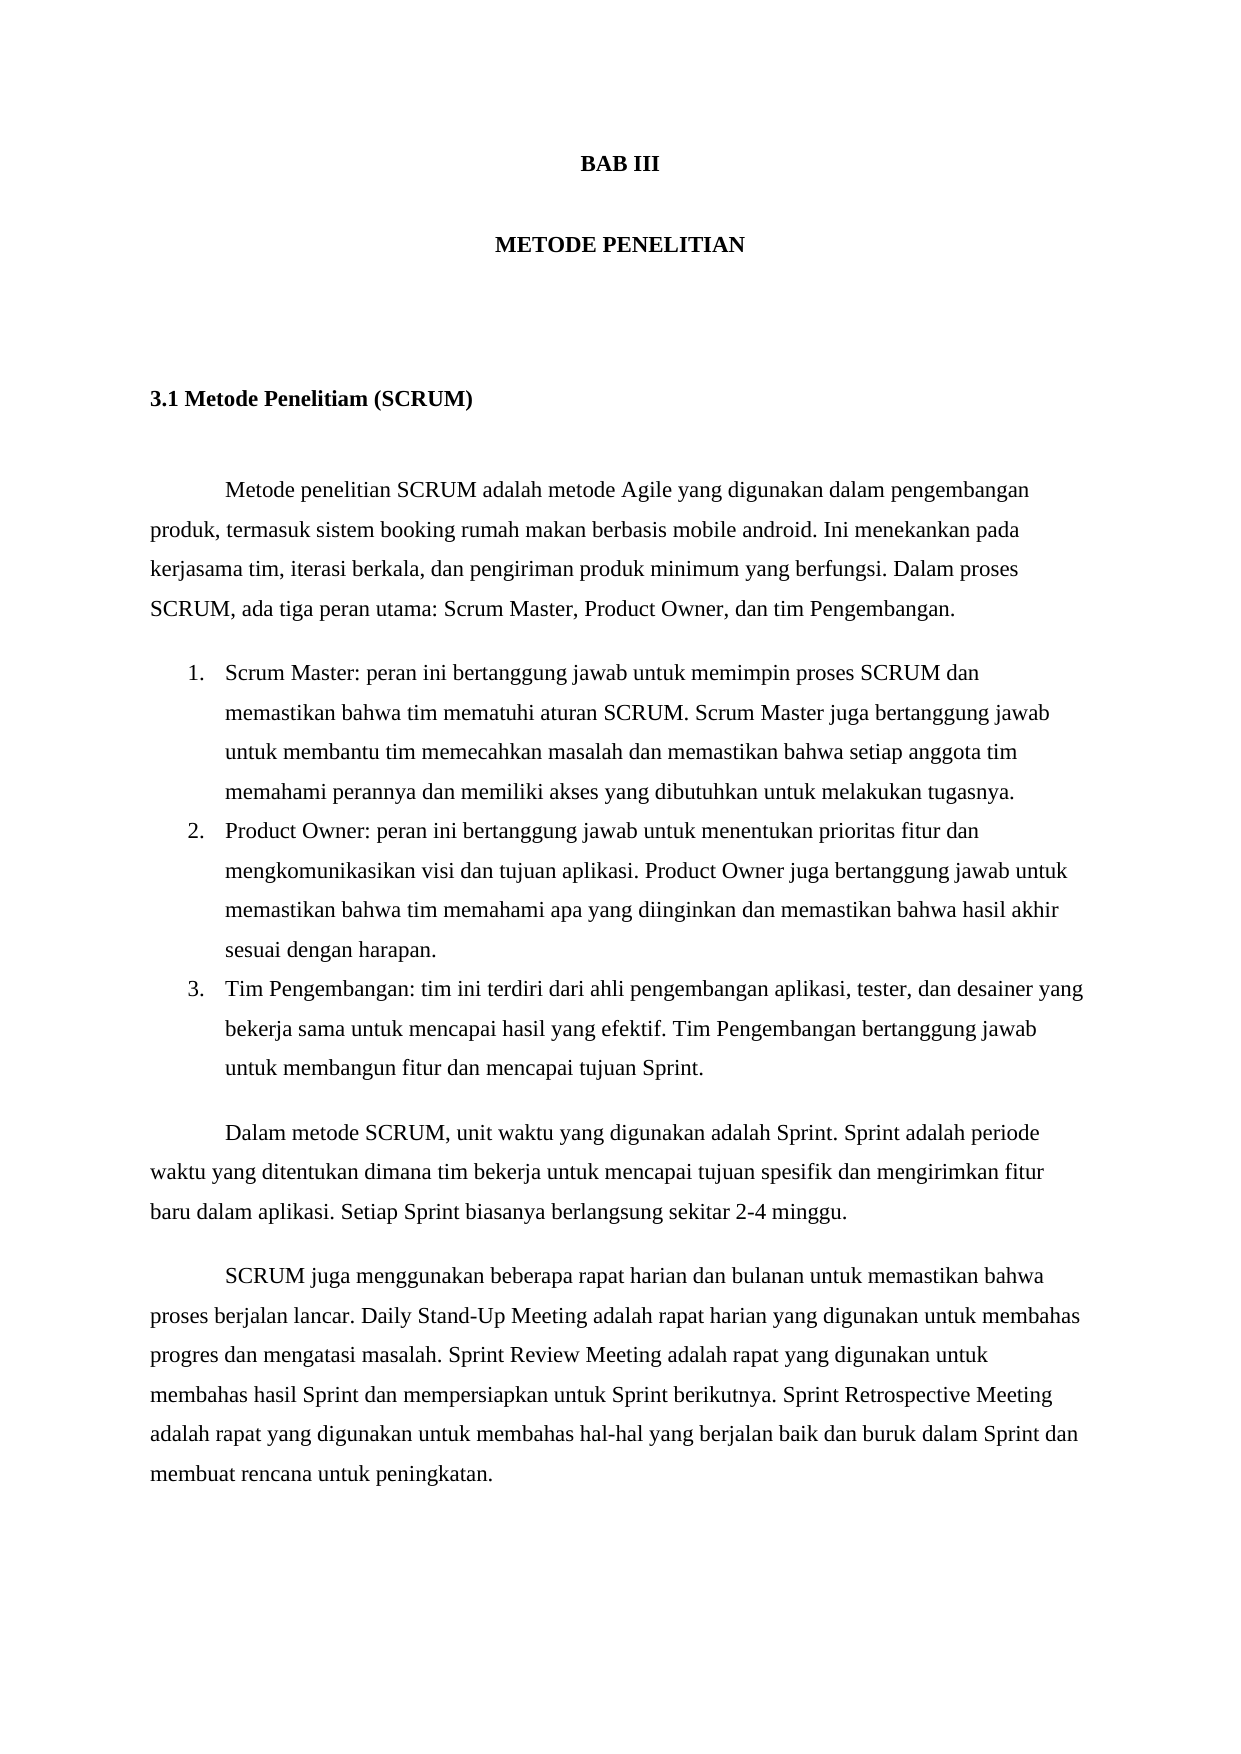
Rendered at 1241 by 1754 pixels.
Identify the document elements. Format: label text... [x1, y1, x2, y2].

subtitle METODE PENELITIAN [150, 231, 1090, 257]
list Tim Pengembangan: tim ini terdiri dari ahli pengembangan aplikasi, tester, dan desainer yang bekerja sama untuk mencapai hasil yang efektif. Tim Pengembangan bertanggung jawab untuk membangun fitur dan mencapai tujuan Sprint. [187, 975, 1090, 1081]
subtitle 3.1 Metode Penelitiam (SCRUM) [150, 385, 1090, 411]
text Dalam metode SCRUM, unit waktu yang digunakan adalah Sprint. Sprint adalah periode waktu yang ditentukan dimana tim bekerja untuk mencapai tujuan spesifik dan mengirimkan fitur baru dalam aplikasi. Setiap Sprint biasanya berlangsung sekitar 2-4 minggu. [150, 1119, 1090, 1224]
text Metode penelitian SCRUM adalah metode Agile yang digunakan dalam pengembangan produk, termasuk sistem booking rumah makan berbasis mobile android. Ini menekankan pada kerjasama tim, iterasi berkala, dan pengiriman produk minimum yang berfungsi. Dalam proses SCRUM, ada tiga peran utama: Scrum Master, Product Owner, dan tim Pengembangan. [150, 477, 1090, 621]
subtitle BAB III [150, 150, 1090, 176]
list Product Owner: peran ini bertanggung jawab untuk menentukan prioritas fitur dan mengkomunikasikan visi dan tujuan aplikasi. Product Owner juga bertanggung jawab untuk memastikan bahwa tim memahami apa yang diinginkan dan memastikan bahwa hasil akhir sesuai dengan harapan. [187, 817, 1090, 962]
text SCRUM juga menggunakan beberapa rapat harian dan bulanan untuk memastikan bahwa proses berjalan lancar. Daily Stand-Up Meeting adalah rapat harian yang digunakan untuk membahas progres dan mengatasi masalah. Sprint Review Meeting adalah rapat yang digunakan untuk membahas hasil Sprint dan mempersiapkan untuk Sprint berikutnya. Sprint Retrospective Meeting adalah rapat yang digunakan untuk membahas hal-hal yang berjalan baik dan buruk dalam Sprint dan membuat rencana untuk peningkatan. [150, 1262, 1090, 1486]
list Scrum Master: peran ini bertanggung jawab untuk memimpin proses SCRUM dan memastikan bahwa tim mematuhi aturan SCRUM. Scrum Master juga bertanggung jawab untuk membantu tim memecahkan masalah dan memastikan bahwa setiap anggota tim memahami perannya dan memiliki akses yang dibutuhkan untuk melakukan tugasnya. [187, 659, 1090, 804]
